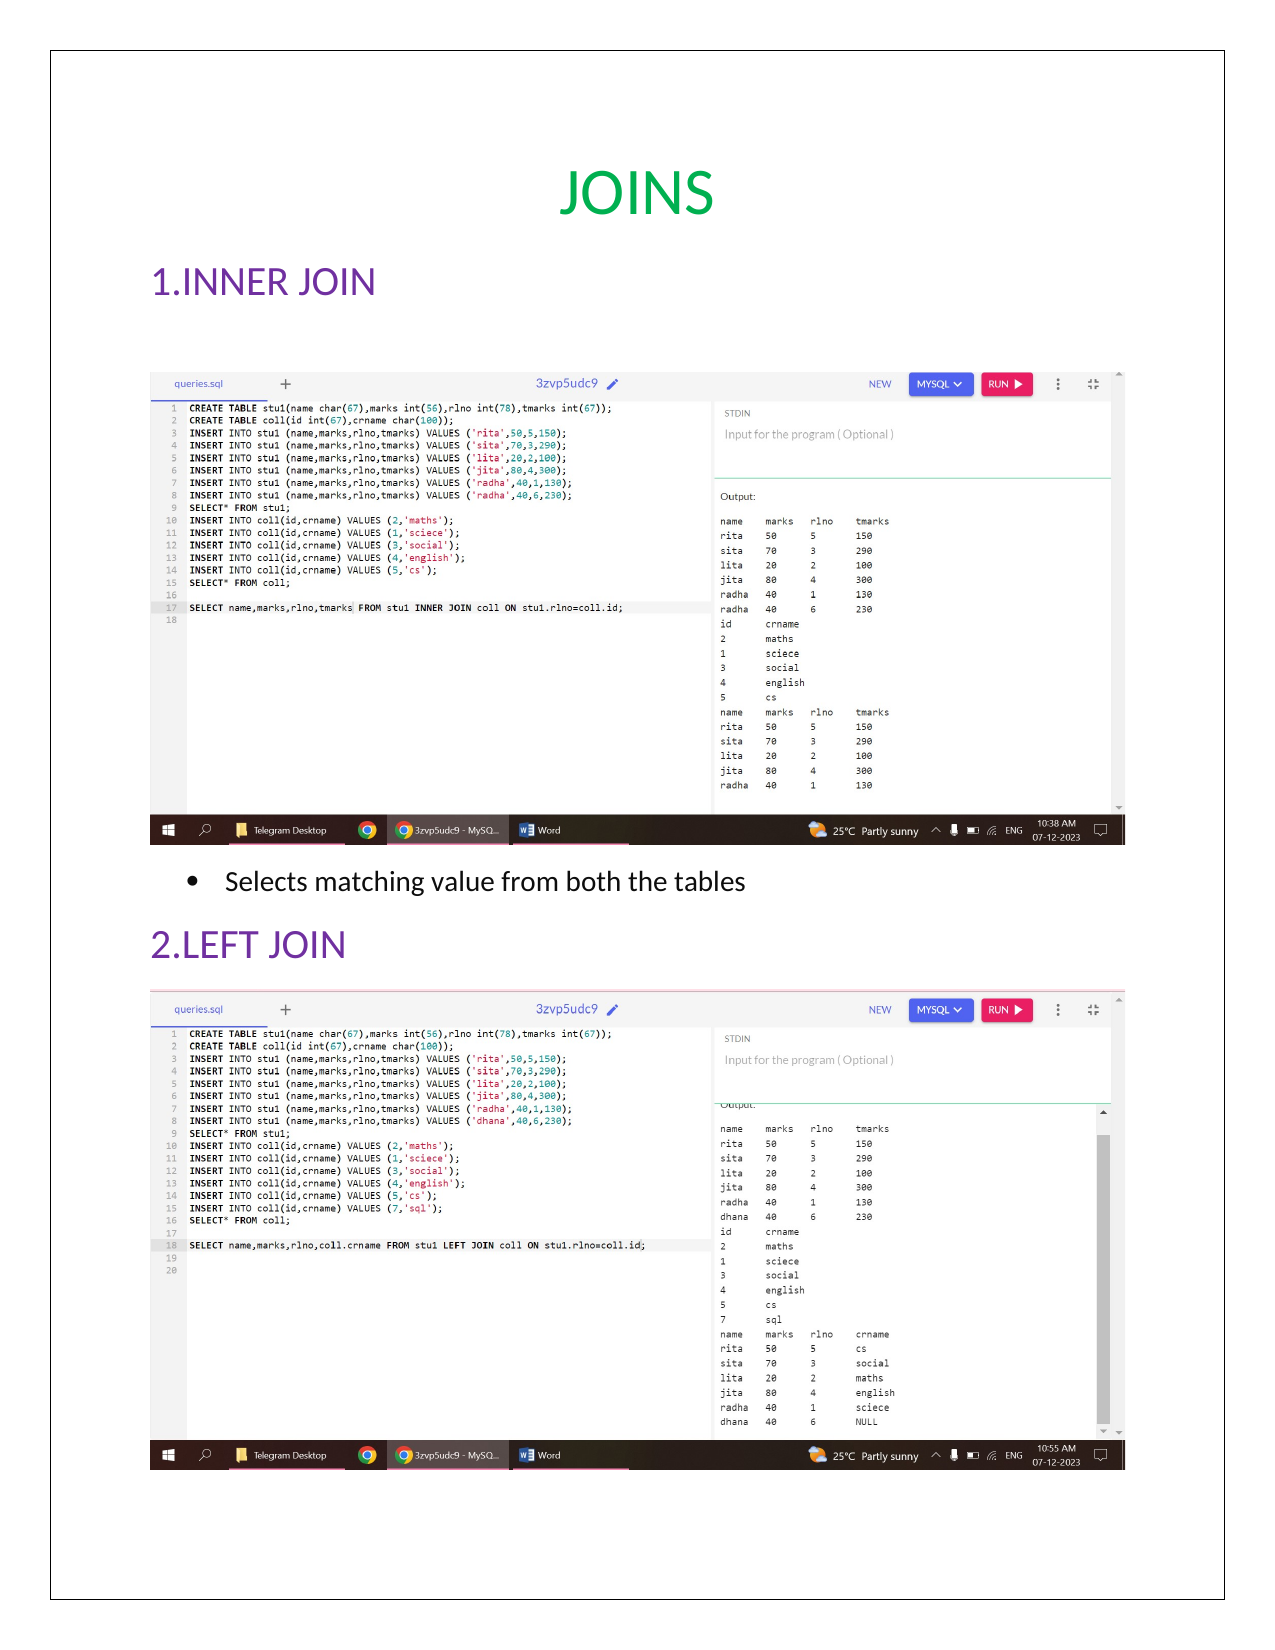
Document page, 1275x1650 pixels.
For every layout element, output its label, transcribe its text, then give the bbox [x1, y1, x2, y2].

picture [150, 989, 1125, 1470]
text JOINS [150, 150, 1125, 231]
picture [150, 372, 1125, 845]
list Selects matching value from both the tables [187, 863, 1125, 899]
text 1.INNER JOIN [150, 254, 1125, 305]
text 2.LEFT JOIN [150, 918, 1125, 969]
